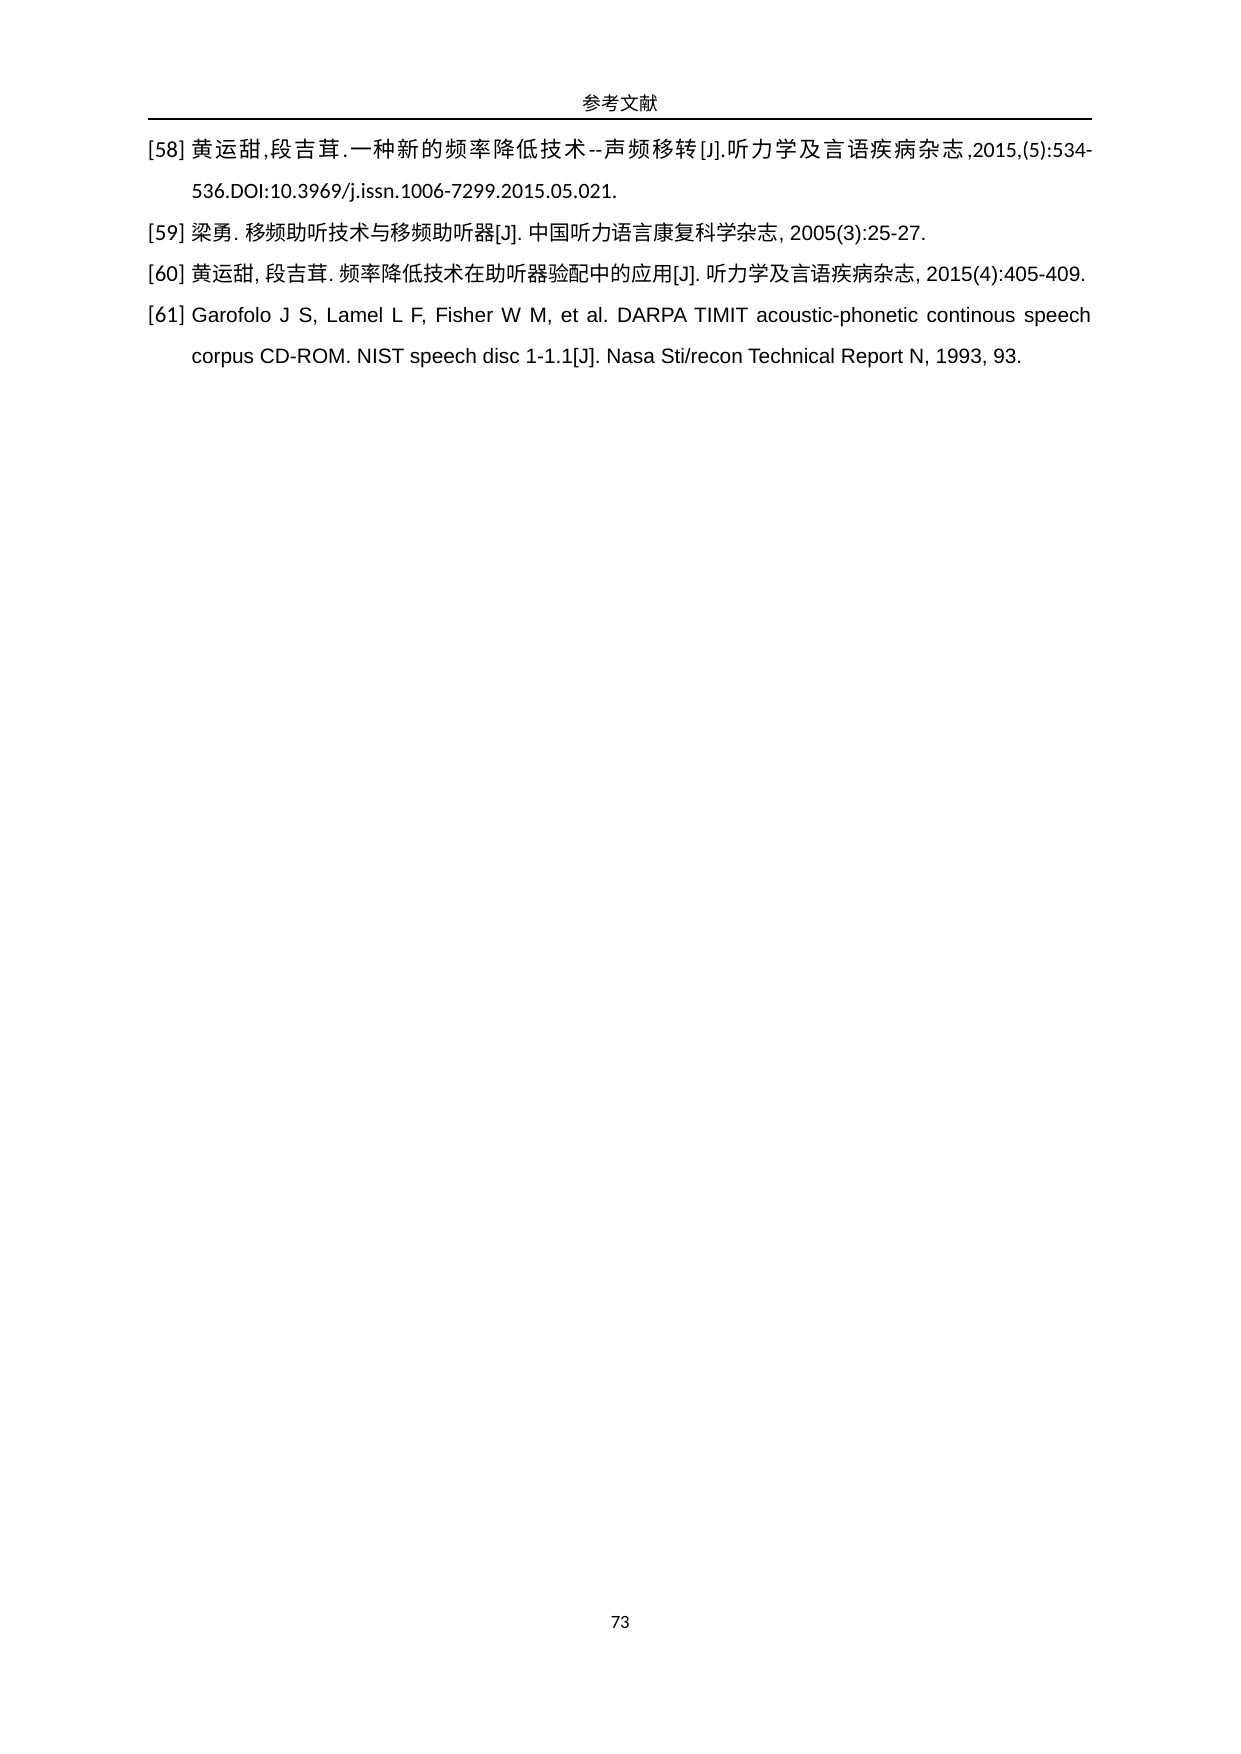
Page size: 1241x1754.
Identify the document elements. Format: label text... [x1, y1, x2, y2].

list 黄运甜, 段吉茸. 频率降低技术在助听器验配中的应用[J]. 听力学及言语疾病杂志, 2015(4):405-409. [148, 255, 1092, 289]
list 梁勇. 移频助听技术与移频助听器[J]. 中国听力语言康复科学杂志, 2005(3):25-27. [148, 214, 1092, 248]
list Garofolo J S, Lamel L F, Fisher W M, et al. DARPA TIMIT acoustic-phonetic continous speech corpus CD-ROM. NIST speech disc 1-1.1[J]. Nasa Sti/recon Technical Report N, 1993, 93. [148, 297, 1092, 373]
list 黄运甜,段吉茸.一种新的频率降低技术--声频移转[J].听力学及言语疾病杂志,2015,(5):534-536.DOI:10.3969/j.issn.1006-7299.2015.05.021. [148, 131, 1092, 207]
